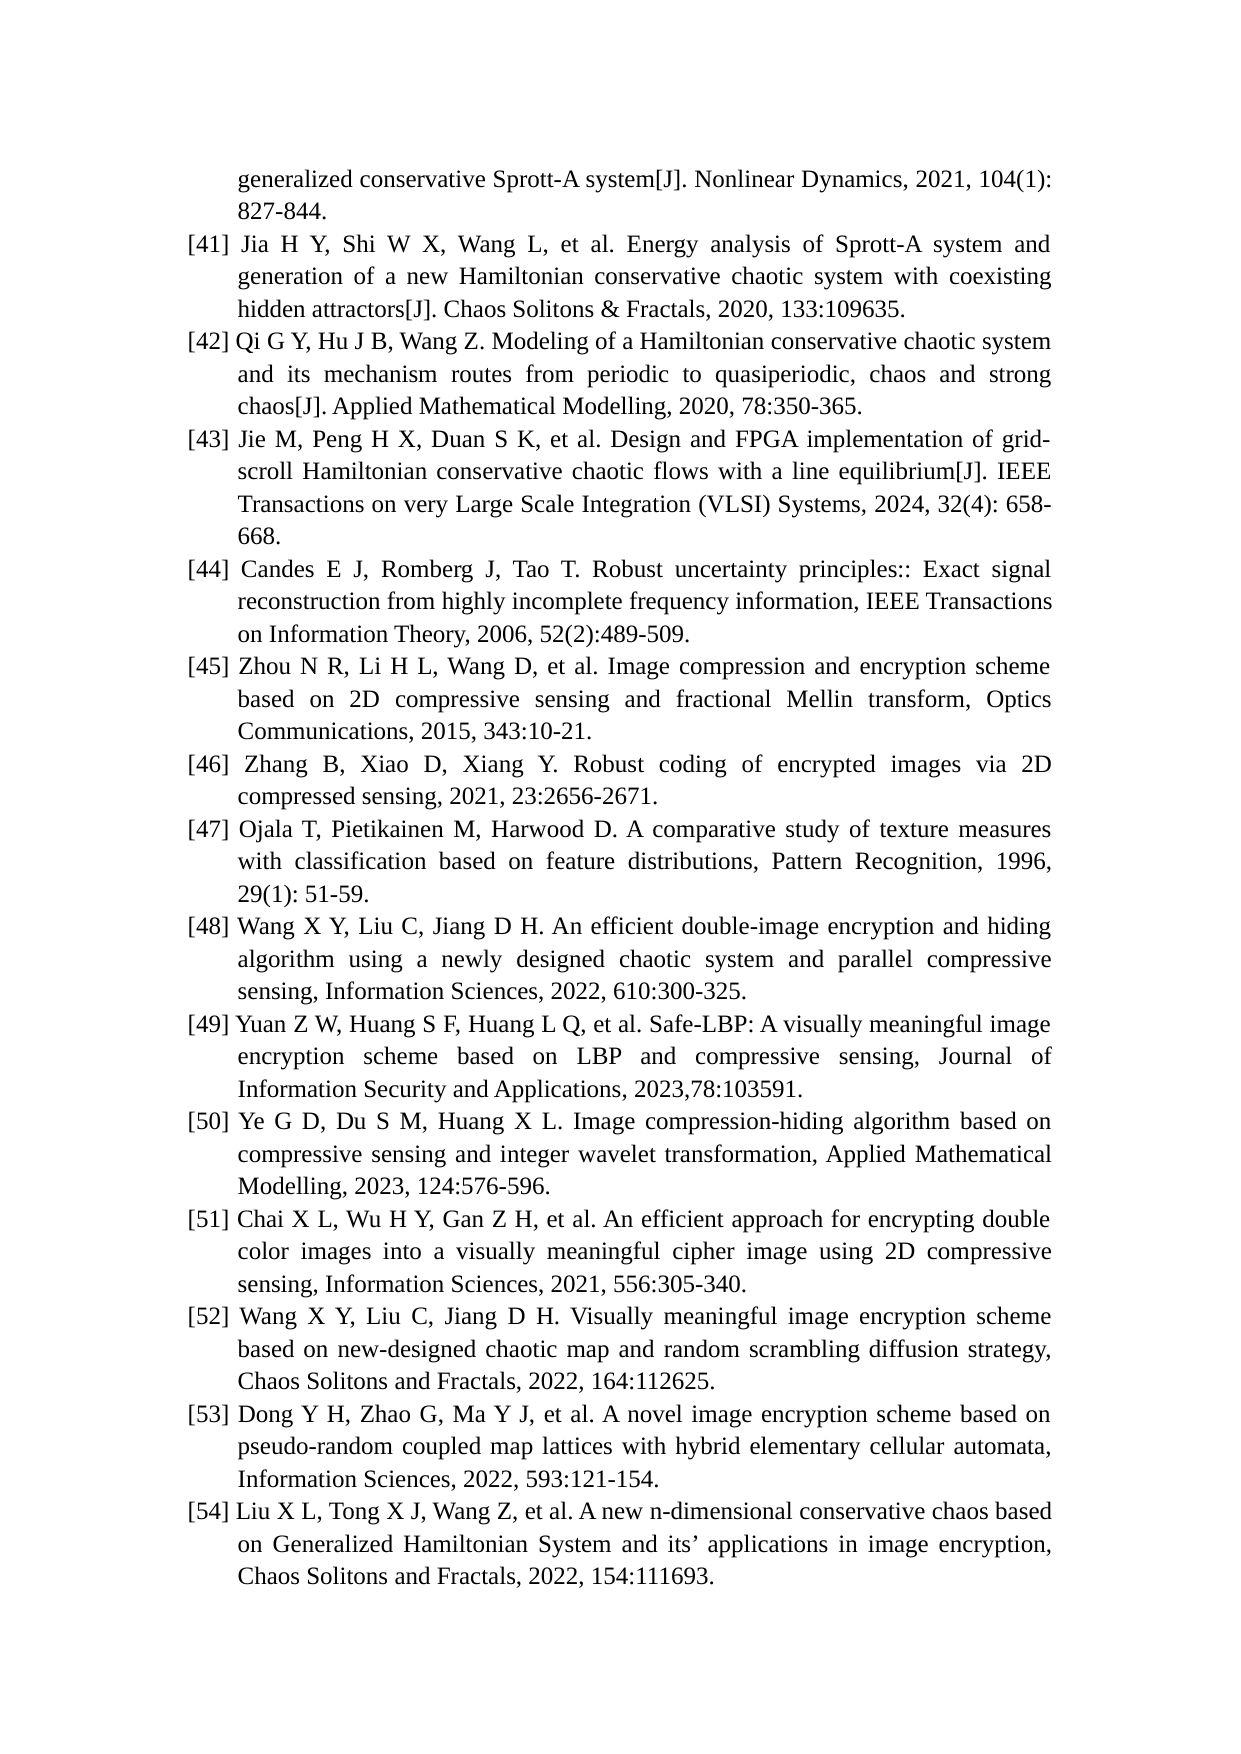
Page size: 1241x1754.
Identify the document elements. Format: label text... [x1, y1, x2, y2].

text [51] Chai X L, Wu H Y, Gan Z H, et al. An efficient approach for encrypting double color images into a visually meaningful cipher image using 2D compressive sensing, Information Sciences, 2021, 556:305-340. [187, 1202, 1053, 1299]
text [42] Qi G Y, Hu J B, Wang Z. Modeling of a Hamiltonian conservative chaotic system and its mechanism routes from periodic to quasiperiodic, chaos and strong chaos[J]. Applied Mathematical Modelling, 2020, 78:350-365. [187, 324, 1053, 422]
text [52] Wang X Y, Liu C, Jiang D H. Visually meaningful image encryption scheme based on new-designed chaotic map and random scrambling diffusion strategy, Chaos Solitons and Fractals, 2022, 164:112625. [187, 1299, 1053, 1397]
text [48] Wang X Y, Liu C, Jiang D H. An efficient double-image encryption and hiding algorithm using a newly designed chaotic system and parallel compressive sensing, Information Sciences, 2022, 610:300-325. [187, 909, 1053, 1007]
text [50] Ye G D, Du S M, Huang X L. Image compression-hiding algorithm based on compressive sensing and integer wavelet transformation, Applied Mathematical Modelling, 2023, 124:576-596. [187, 1104, 1053, 1202]
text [187, 162, 1053, 227]
text [54] Liu X L, Tong X J, Wang Z, et al. A new n-dimensional conservative chaos based on Generalized Hamiltonian System and its’ applications in image encryption, Chaos Solitons and Fractals, 2022, 154:111693. [187, 1494, 1053, 1592]
text [43] Jie M, Peng H X, Duan S K, et al. Design and FPGA implementation of grid-scroll Hamiltonian conservative chaotic flows with a line equilibrium[J]. IEEE Transactions on very Large Scale Integration (VLSI) Systems, 2024, 32(4): 658-668. [187, 422, 1053, 552]
text [47] Ojala T, Pietikainen M, Harwood D. A comparative study of texture measures with classification based on feature distributions, Pattern Recognition, 1996, 29(1): 51-59. [187, 812, 1053, 909]
text [46] Zhang B, Xiao D, Xiang Y. Robust coding of encrypted images via 2D compressed sensing, 2021, 23:2656-2671. [187, 747, 1053, 812]
text [49] Yuan Z W, Huang S F, Huang L Q, et al. Safe-LBP: A visually meaningful image encryption scheme based on LBP and compressive sensing, Journal of Information Security and Applications, 2023,78:103591. [187, 1007, 1053, 1104]
text [45] Zhou N R, Li H L, Wang D, et al. Image compression and encryption scheme based on 2D compressive sensing and fractional Mellin transform, Optics Communications, 2015, 343:10-21. [187, 649, 1053, 747]
text [53] Dong Y H, Zhao G, Ma Y J, et al. A novel image encryption scheme based on pseudo-random coupled map lattices with hybrid elementary cellular automata, Information Sciences, 2022, 593:121-154. [187, 1397, 1053, 1494]
text [41] Jia H Y, Shi W X, Wang L, et al. Energy analysis of Sprott-A system and generation of a new Hamiltonian conservative chaotic system with coexisting hidden attractors[J]. Chaos Solitons & Fractals, 2020, 133:109635. [187, 227, 1053, 324]
text [44] Candes E J, Romberg J, Tao T. Robust uncertainty principles:: Exact signal reconstruction from highly incomplete frequency information, IEEE Transactions on Information Theory, 2006, 52(2):489-509. [187, 552, 1053, 649]
